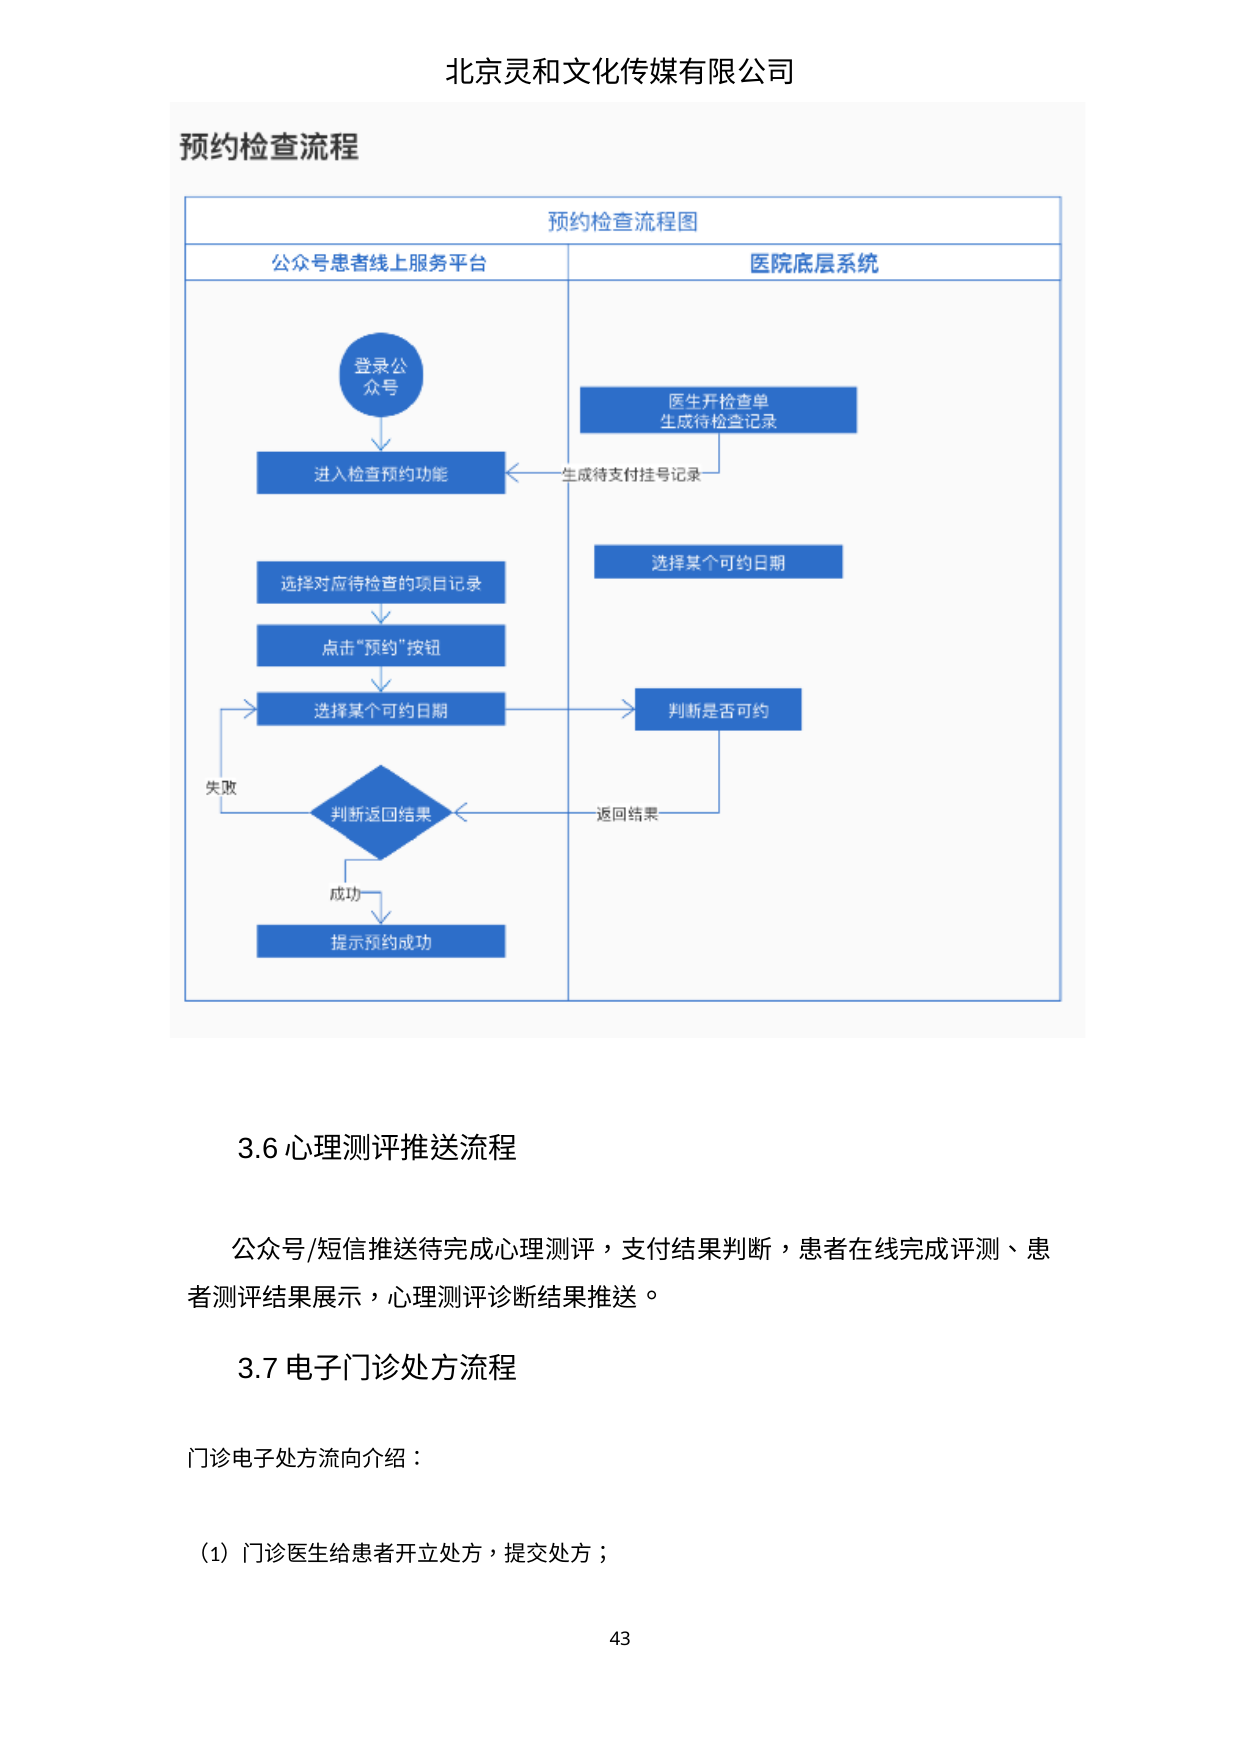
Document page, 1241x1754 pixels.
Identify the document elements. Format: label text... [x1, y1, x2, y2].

picture [169, 102, 1086, 1038]
text 公众号/短信推送待完成心理测评，支付结果判断，患者在线完成评测、患者测评结果展示，心理测评诊断结果推送。 [187, 1220, 1053, 1316]
subtitle 3.7电子门诊处方流程 [187, 1345, 1053, 1387]
text 门诊电子处方流向介绍： [187, 1441, 1053, 1472]
text （1）门诊医生给患者开立处方，提交处方； [187, 1536, 1053, 1567]
subtitle 3.6心理测评推送流程 [187, 1124, 1053, 1167]
